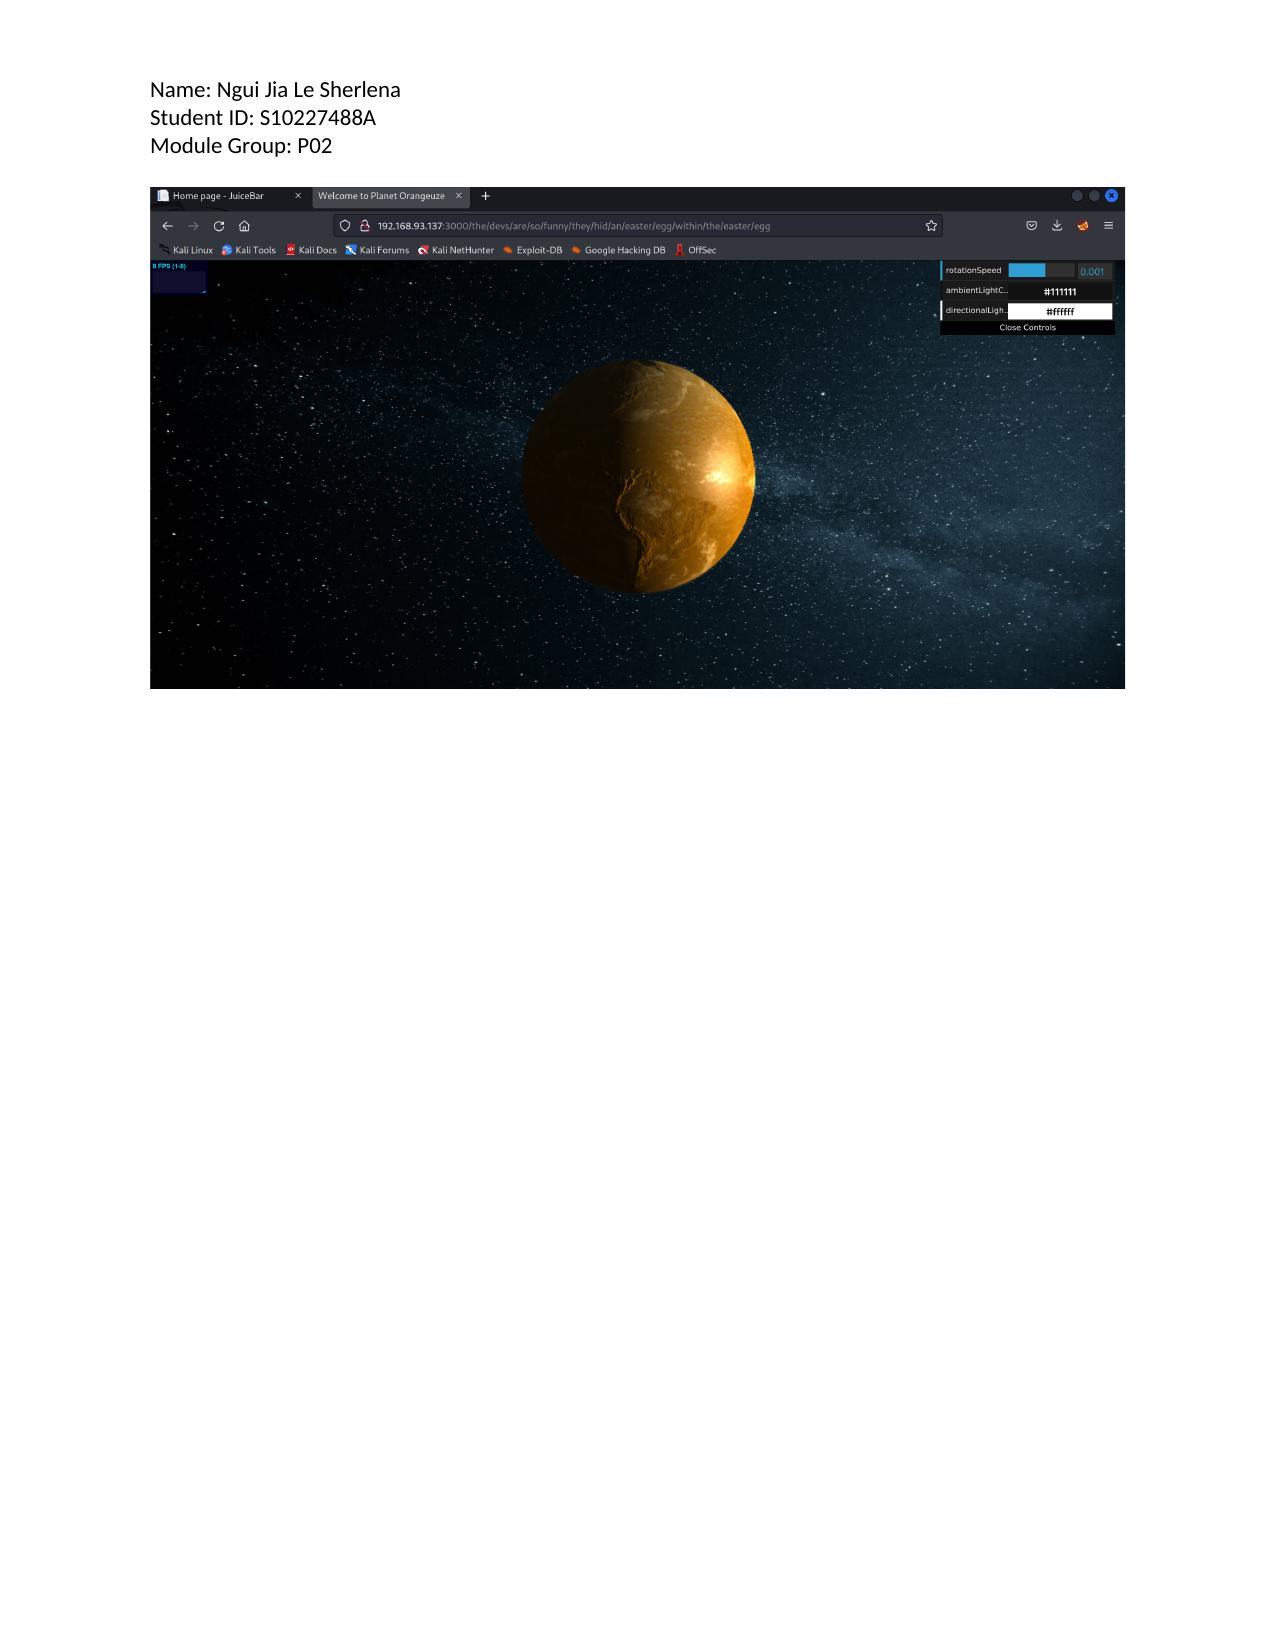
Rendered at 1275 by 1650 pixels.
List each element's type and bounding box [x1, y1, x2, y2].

picture [150, 187, 1125, 689]
